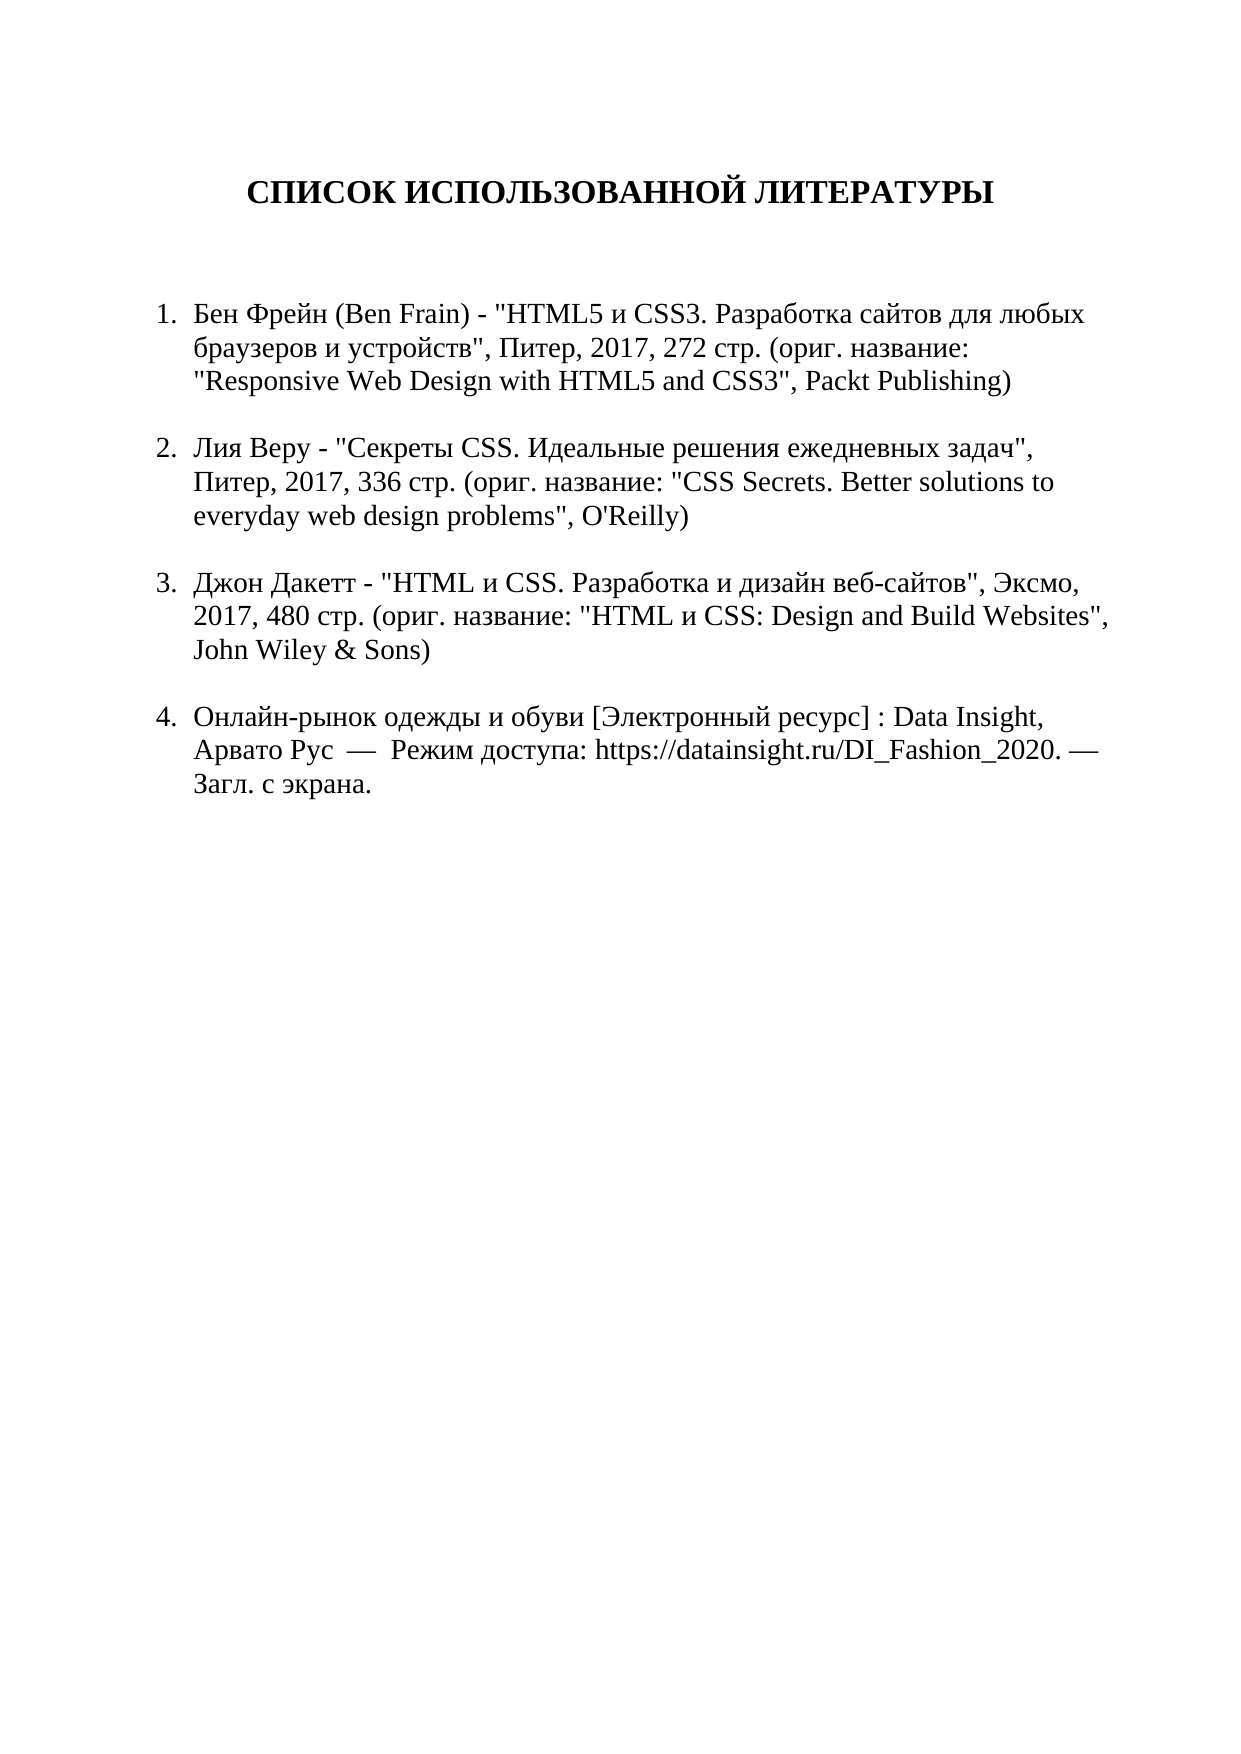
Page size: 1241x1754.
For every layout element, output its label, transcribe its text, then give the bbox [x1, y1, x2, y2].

list Джон Дакетт - "HTML и CSS. Разработка и дизайн веб-сайтов", Эксмо, 2017, 480 стр. (ориг. название: "HTML и CSS: Design and Build Websites", John Wiley & Sons) [156, 565, 1122, 665]
list Онлайн-рынок одежды и обуви [Электронный ресурс] : Data Insight, Арвато Рус — Режим доступа: https://datainsight.ru/DI_Fashion_2020. — Загл. с экрана. [156, 699, 1122, 799]
list Лия Веру - "Секреты CSS. Идеальные решения ежедневных задач", Питер, 2017, 336 стр. (ориг. название: "CSS Secrets. Better solutions to everyday web design problems", O'Reilly) [156, 431, 1122, 531]
list Бен Фрейн (Ben Frain) - "HTML5 и CSS3. Разработка сайтов для любых браузеров и устройств", Питер, 2017, 272 стр. (ориг. название: "Responsive Web Design with HTML5 and CSS3", Packt Publishing) [156, 296, 1122, 397]
subtitle Список ИСПОЛЬЗОВАННОЙ литературы [118, 172, 1122, 210]
